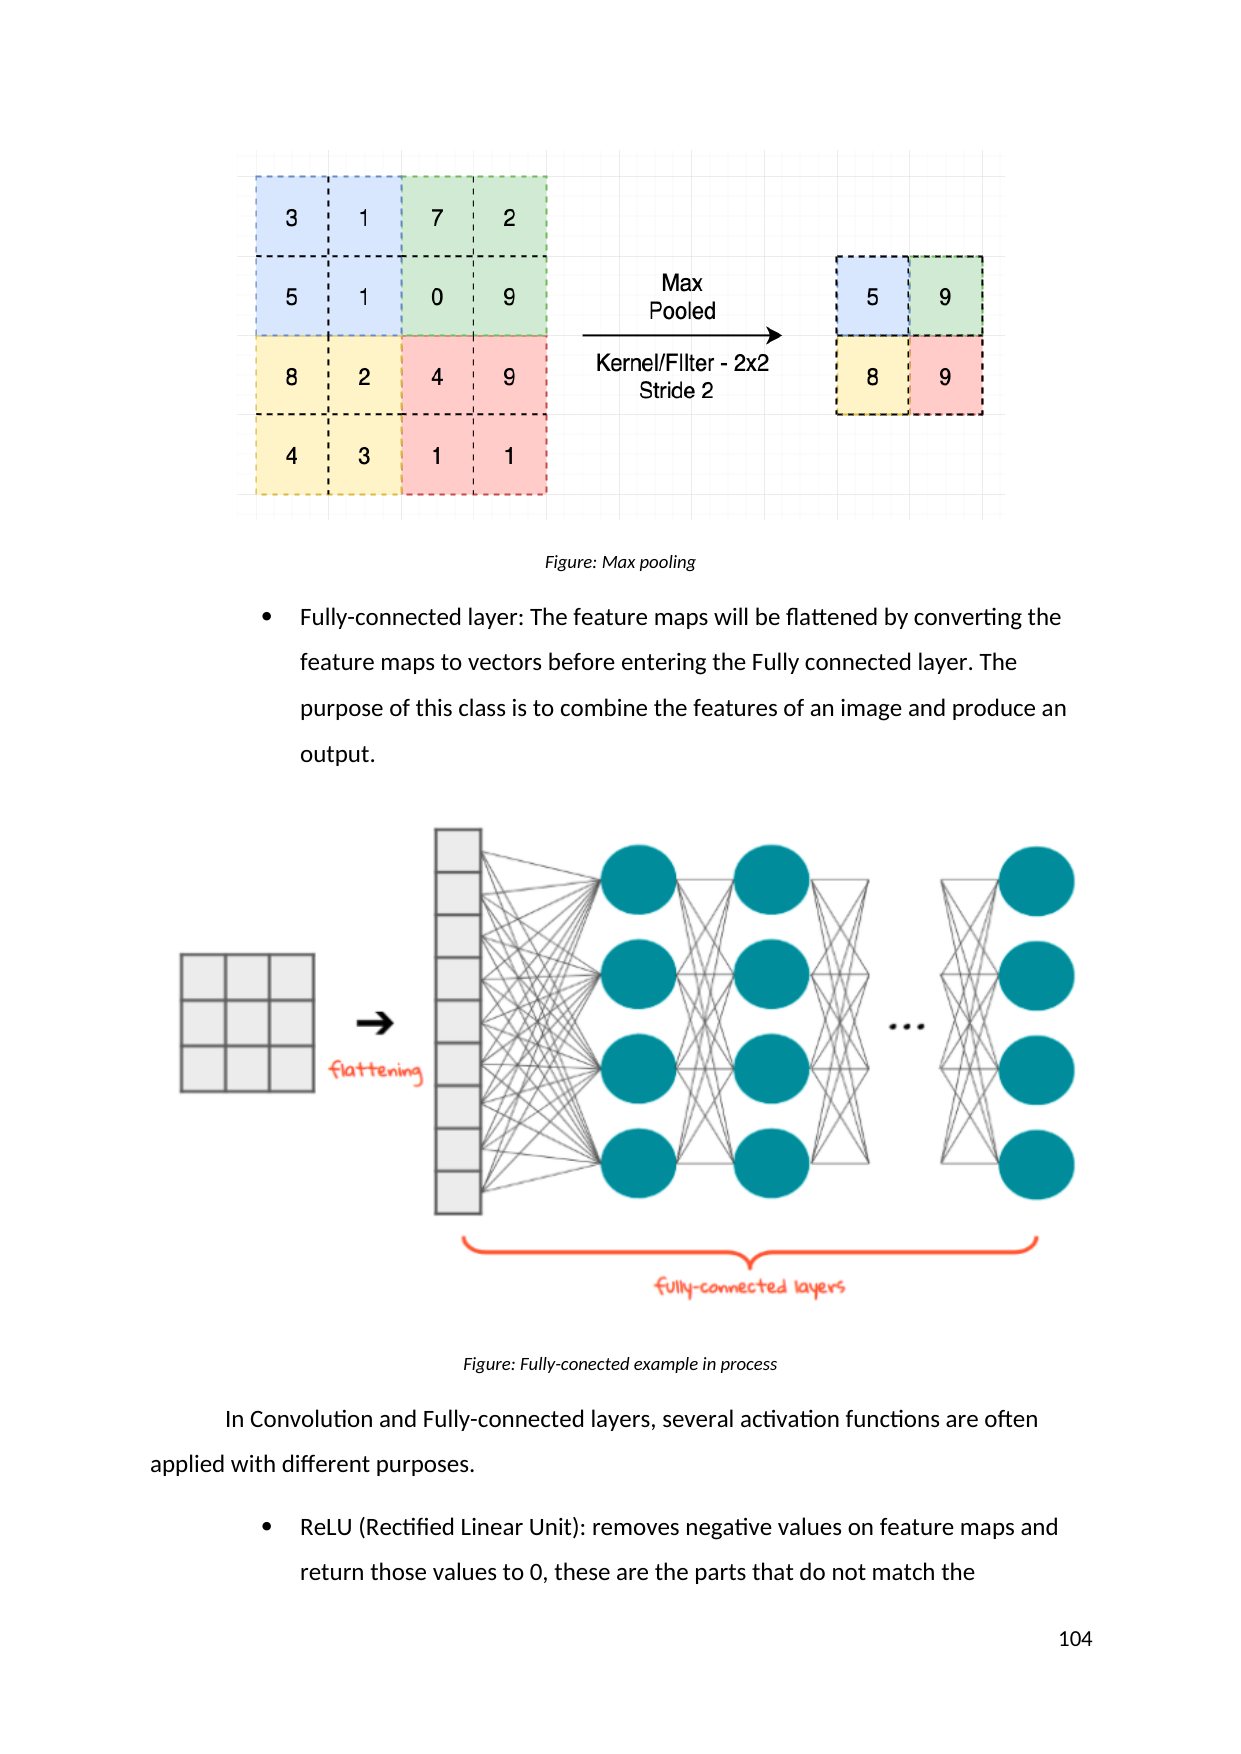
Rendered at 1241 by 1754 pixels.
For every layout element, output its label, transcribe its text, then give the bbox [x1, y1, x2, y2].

list Fully-connected layer: The feature maps will be flattened by converting the feature maps to vectors before entering the Fully connected layer. The purpose of this class is to combine the features of an image and produce an output. [262, 601, 1093, 768]
text Figure: Max pooling [150, 550, 1093, 573]
picture [237, 150, 1006, 520]
text Figure: Fully-conected example in process [150, 1352, 1093, 1374]
text In Convolution and Fully-connected layers, several activation functions are often applied with different purposes. [150, 1403, 1093, 1479]
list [262, 1511, 1093, 1587]
picture [150, 800, 1093, 1321]
